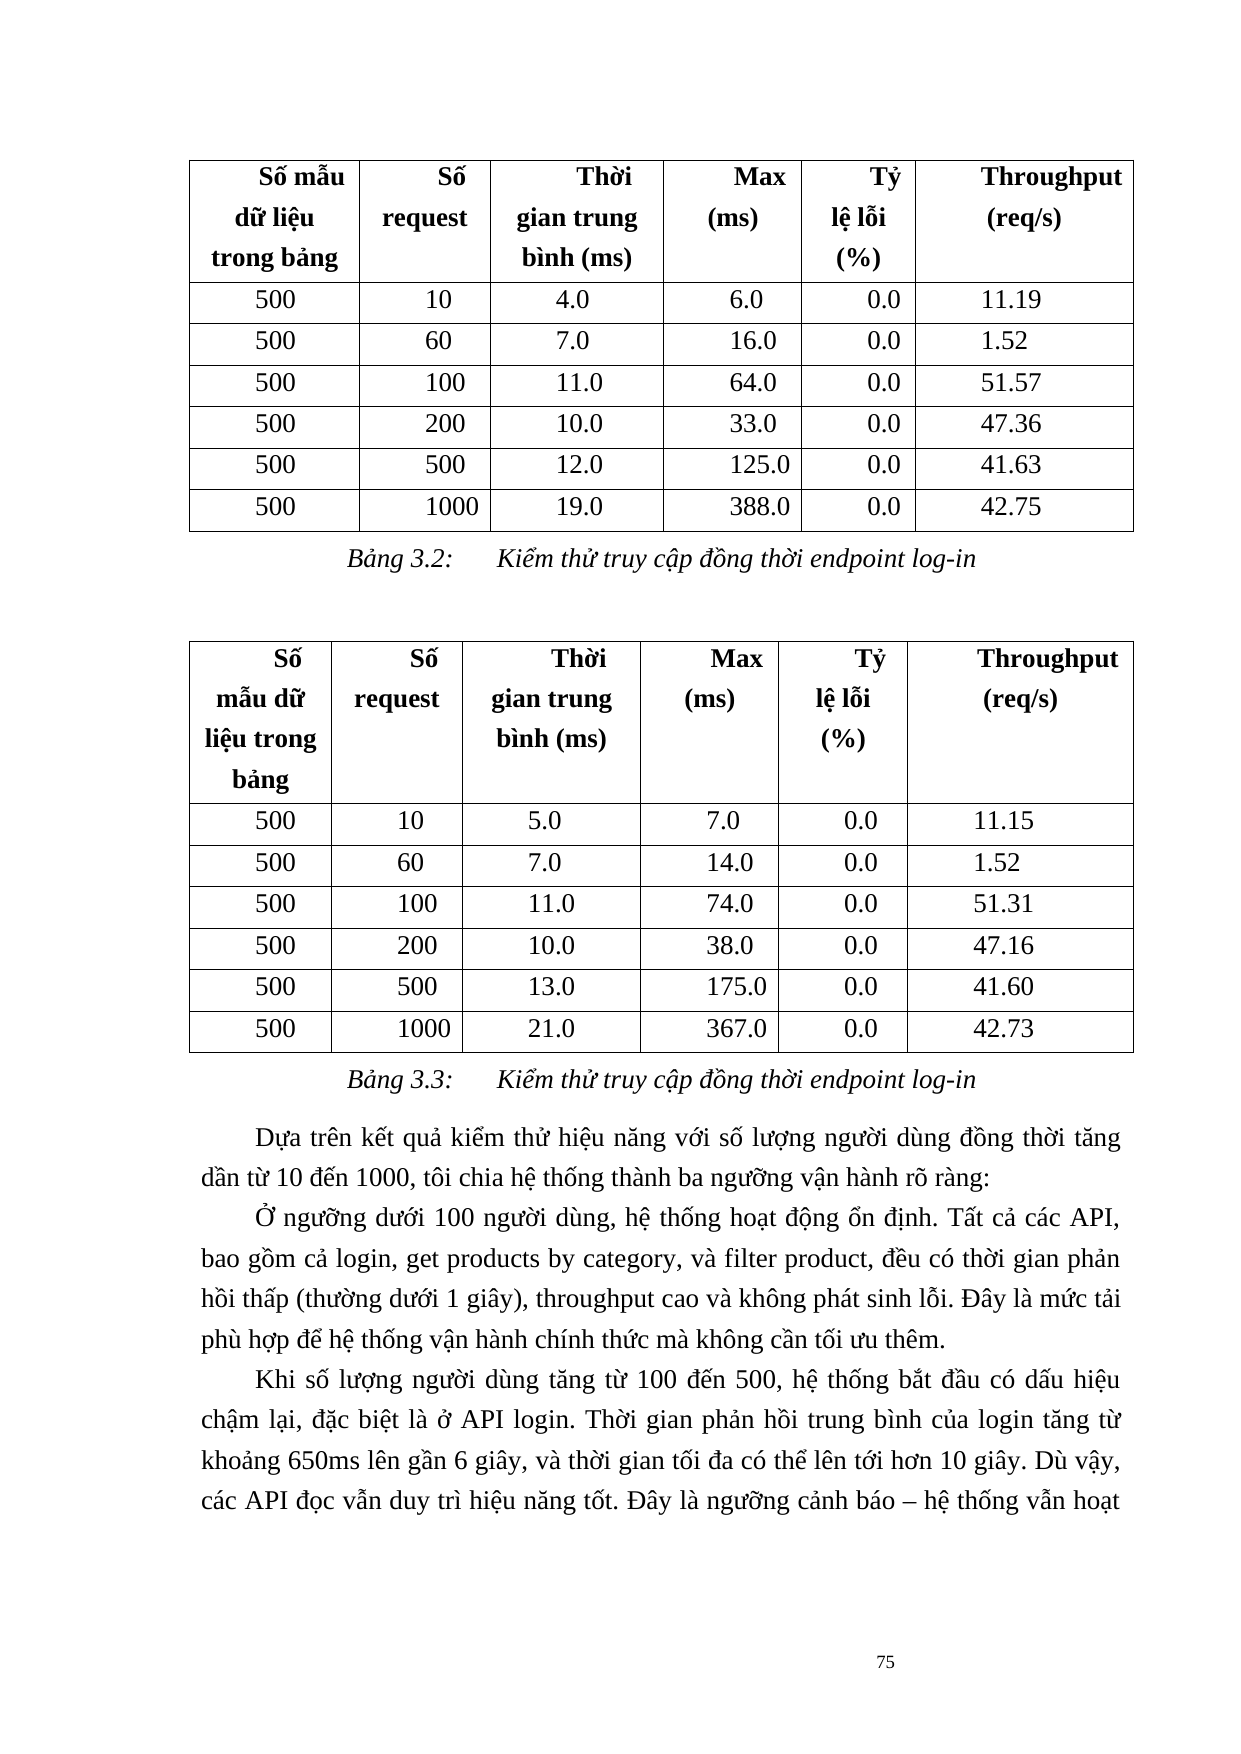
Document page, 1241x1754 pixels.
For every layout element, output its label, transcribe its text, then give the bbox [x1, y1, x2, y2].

table_cell 0.0 [802, 407, 915, 448]
table_cell 367.0 [641, 1012, 778, 1052]
table_cell 51.31 [908, 887, 1133, 928]
text Kiểm thử truy cập đồng thời endpoint log-in [201, 542, 1122, 573]
table_header Thời gian trung bình (ms) [463, 642, 640, 803]
table_cell 0.0 [802, 366, 915, 406]
table_cell 200 [332, 929, 462, 969]
table_cell 7.0 [491, 324, 663, 365]
table_cell 16.0 [664, 324, 801, 365]
table_cell 7.0 [463, 846, 640, 886]
table_cell 500 [190, 407, 359, 448]
table_cell 42.75 [916, 490, 1133, 531]
table_cell 500 [190, 846, 331, 886]
table_cell 47.36 [916, 407, 1133, 448]
table_cell 0.0 [779, 1012, 907, 1052]
table_cell 11.15 [908, 804, 1133, 845]
table_cell 19.0 [491, 490, 663, 531]
table_cell 0.0 [802, 324, 915, 365]
table_cell 41.60 [908, 970, 1133, 1011]
table_cell 33.0 [664, 407, 801, 448]
table_cell 500 [190, 490, 359, 531]
table_cell 10.0 [463, 929, 640, 969]
table_header Số mẫu dữ liệu trong bảng [190, 161, 359, 282]
table_cell 47.16 [908, 929, 1133, 969]
table_header Tỷ lệ lỗi (%) [802, 161, 915, 282]
table_cell 0.0 [779, 846, 907, 886]
table_cell 100 [332, 887, 462, 928]
table_cell 4.0 [491, 283, 663, 323]
table_cell 42.73 [908, 1012, 1133, 1052]
table_cell 60 [360, 324, 490, 365]
table_header Max (ms) [641, 642, 778, 803]
table_cell 12.0 [491, 449, 663, 489]
table_cell 10 [360, 283, 490, 323]
table_cell 500 [190, 804, 331, 845]
table_header Số request [360, 161, 490, 282]
table_cell 500 [360, 449, 490, 489]
table_cell 500 [190, 1012, 331, 1052]
table_cell 125.0 [664, 449, 801, 489]
table_cell 11.19 [916, 283, 1133, 323]
table_cell 500 [190, 366, 359, 406]
table_cell 0.0 [779, 929, 907, 969]
table_cell 0.0 [779, 970, 907, 1011]
table_cell 500 [190, 283, 359, 323]
table_cell 74.0 [641, 887, 778, 928]
table_cell 1000 [332, 1012, 462, 1052]
table_cell 0.0 [779, 887, 907, 928]
table_cell 41.63 [916, 449, 1133, 489]
text Dựa trên kết quả kiểm thử hiệu năng với số lượng người dùng đồng thời tăng dần từ 10 đến 1000, tôi chia hệ thống thành ba ngưỡng vận hành rõ ràng: [201, 1121, 1122, 1192]
table_cell 10 [332, 804, 462, 845]
table_header Throughput (req/s) [916, 161, 1133, 282]
table_cell 500 [190, 887, 331, 928]
table_cell 0.0 [802, 283, 915, 323]
table_cell 1.52 [916, 324, 1133, 365]
table_cell 500 [190, 929, 331, 969]
table_cell 60 [332, 846, 462, 886]
table_cell 14.0 [641, 846, 778, 886]
table_cell 200 [360, 407, 490, 448]
table_cell 38.0 [641, 929, 778, 969]
table_cell 11.0 [463, 887, 640, 928]
table_header Thời gian trung bình (ms) [491, 161, 663, 282]
table_header Số mẫu dữ liệu trong bảng [190, 642, 331, 803]
table_cell 500 [190, 324, 359, 365]
table_cell 0.0 [802, 490, 915, 531]
table_header Tỷ lệ lỗi (%) [779, 642, 907, 803]
table_cell 11.0 [491, 366, 663, 406]
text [201, 1363, 1122, 1516]
table_cell 7.0 [641, 804, 778, 845]
table_cell 21.0 [463, 1012, 640, 1052]
table_header Throughput (req/s) [908, 642, 1133, 803]
text Ở ngưỡng dưới 100 người dùng, hệ thống hoạt động ổn định. Tất cả các API, bao gồm cả login, get products by category, và filter product, đều có thời gian phản hồi thấp (thường dưới 1 giây), throughput cao và không phát sinh lỗi. Đây là mức tải phù hợp để hệ thống vận hành chính thức mà không cần tối ưu thêm. [201, 1201, 1122, 1354]
table_cell 500 [332, 970, 462, 1011]
table_cell 100 [360, 366, 490, 406]
table_cell 5.0 [463, 804, 640, 845]
table_header Max (ms) [664, 161, 801, 282]
table_cell 6.0 [664, 283, 801, 323]
table_cell 175.0 [641, 970, 778, 1011]
table_cell 1000 [360, 490, 490, 531]
table_cell 13.0 [463, 970, 640, 1011]
table_cell 64.0 [664, 366, 801, 406]
text Kiểm thử truy cập đồng thời endpoint log-in [201, 1063, 1122, 1095]
table_cell 388.0 [664, 490, 801, 531]
table_cell 500 [190, 970, 331, 1011]
table_cell 51.57 [916, 366, 1133, 406]
table_cell 0.0 [802, 449, 915, 489]
table_cell 1.52 [908, 846, 1133, 886]
table_cell 10.0 [491, 407, 663, 448]
table_header Số request [332, 642, 462, 803]
table_cell 500 [190, 449, 359, 489]
table_cell 0.0 [779, 804, 907, 845]
